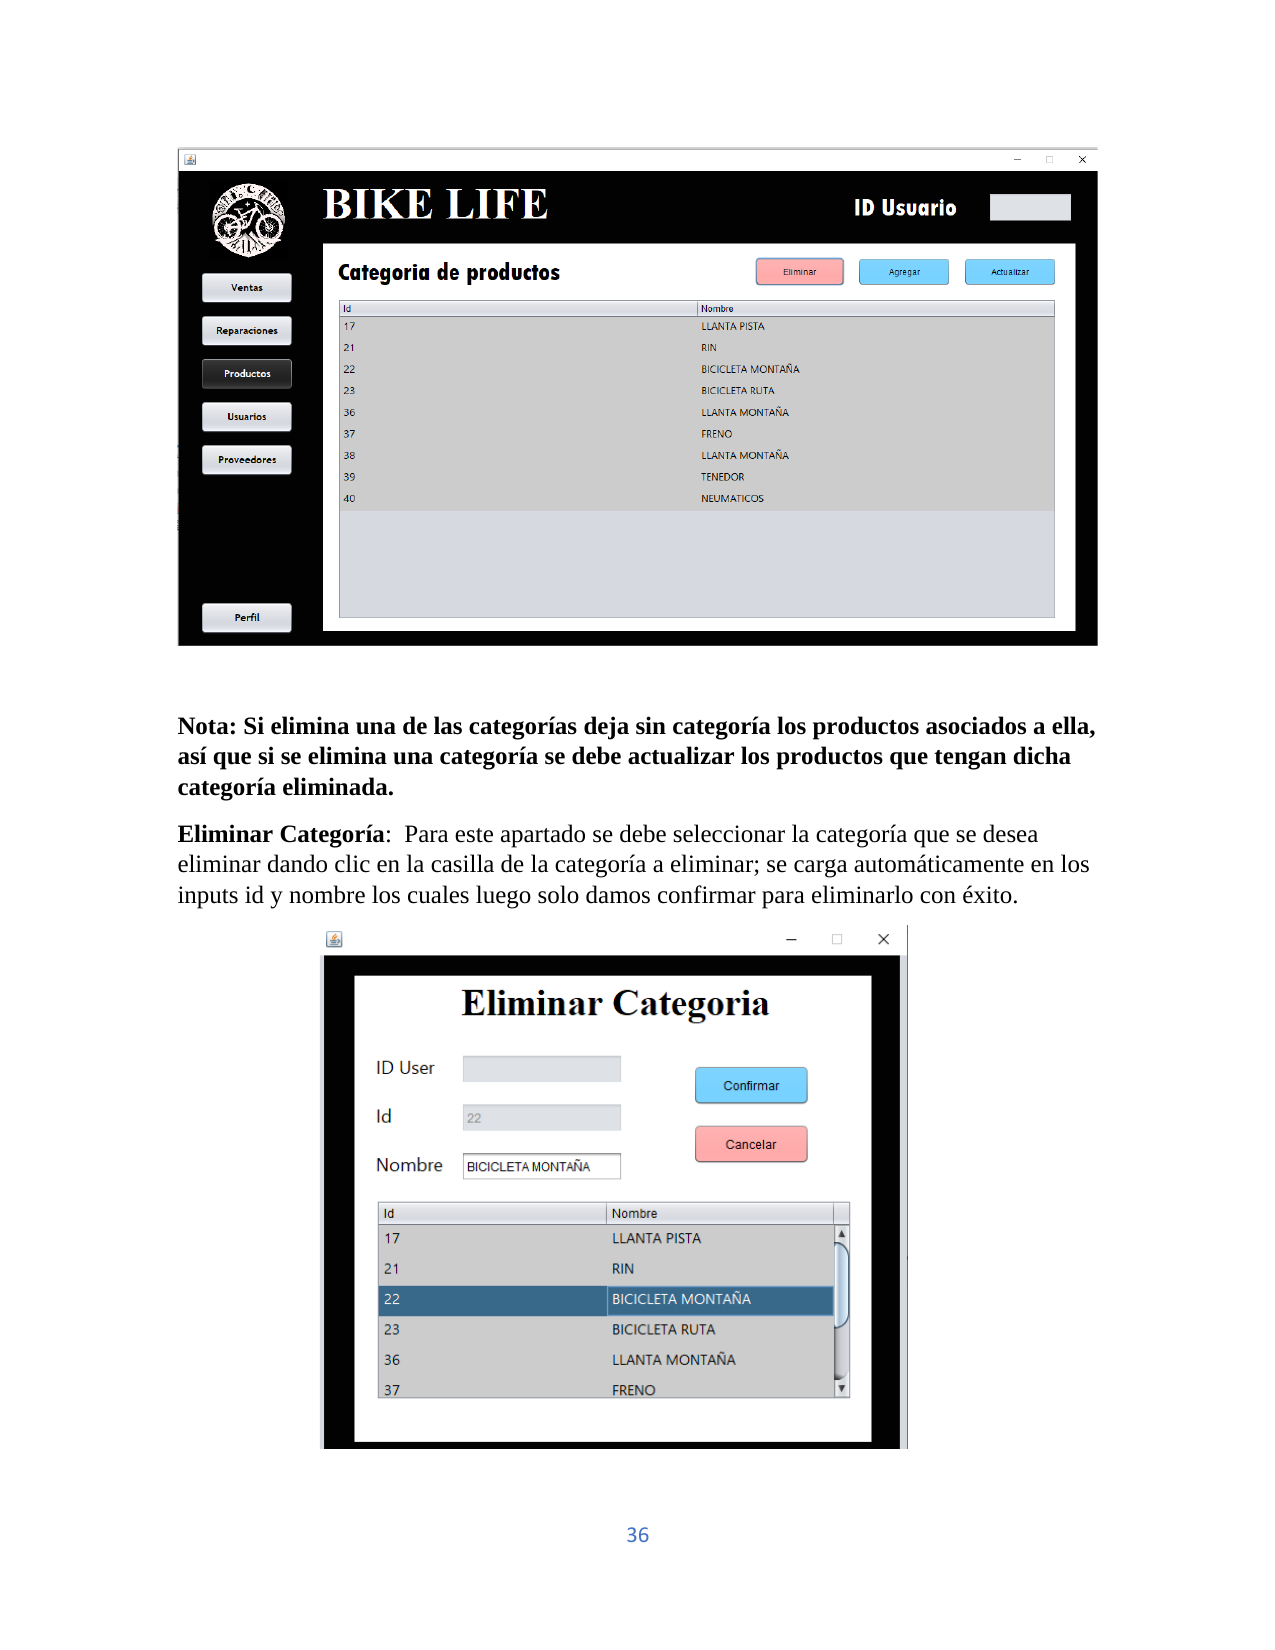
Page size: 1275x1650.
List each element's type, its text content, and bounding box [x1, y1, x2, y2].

picture [319, 925, 908, 1449]
text Eliminar Categoría: Para este apartado se debe seleccionar la categoría que se desea eliminar dando clic en la casilla de la categoría a eliminar; se carga automáticamente en los inputs id y nombre los cuales luego solo damos confirmar para eliminarlo con éxito. [177, 819, 1098, 908]
text Nota: Si elimina una de las categorías deja sin categoría los productos asociados a ella, así que si se elimina una categoría se debe actualizar los productos que tengan dicha categoría eliminada. [177, 711, 1098, 801]
picture [177, 147, 1098, 646]
